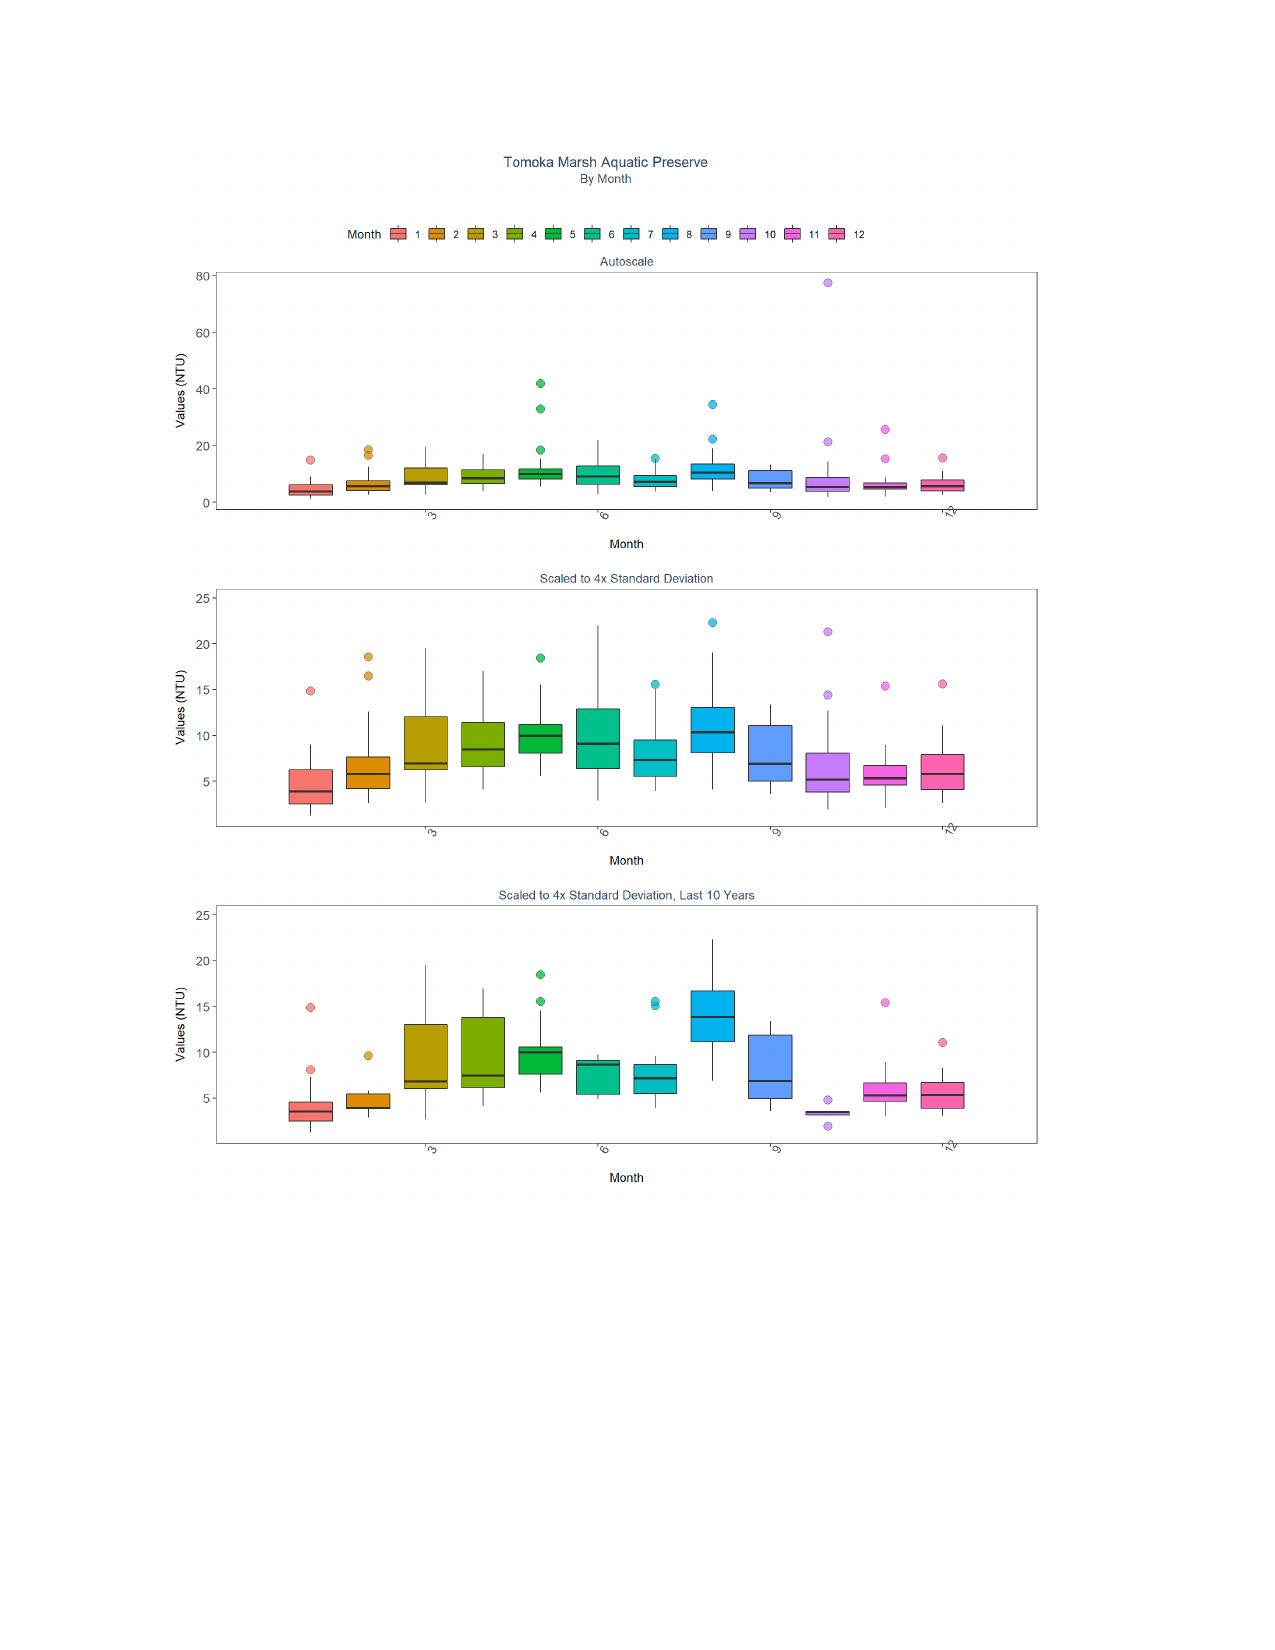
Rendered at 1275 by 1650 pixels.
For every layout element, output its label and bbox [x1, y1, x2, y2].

picture [168, 150, 1044, 1200]
